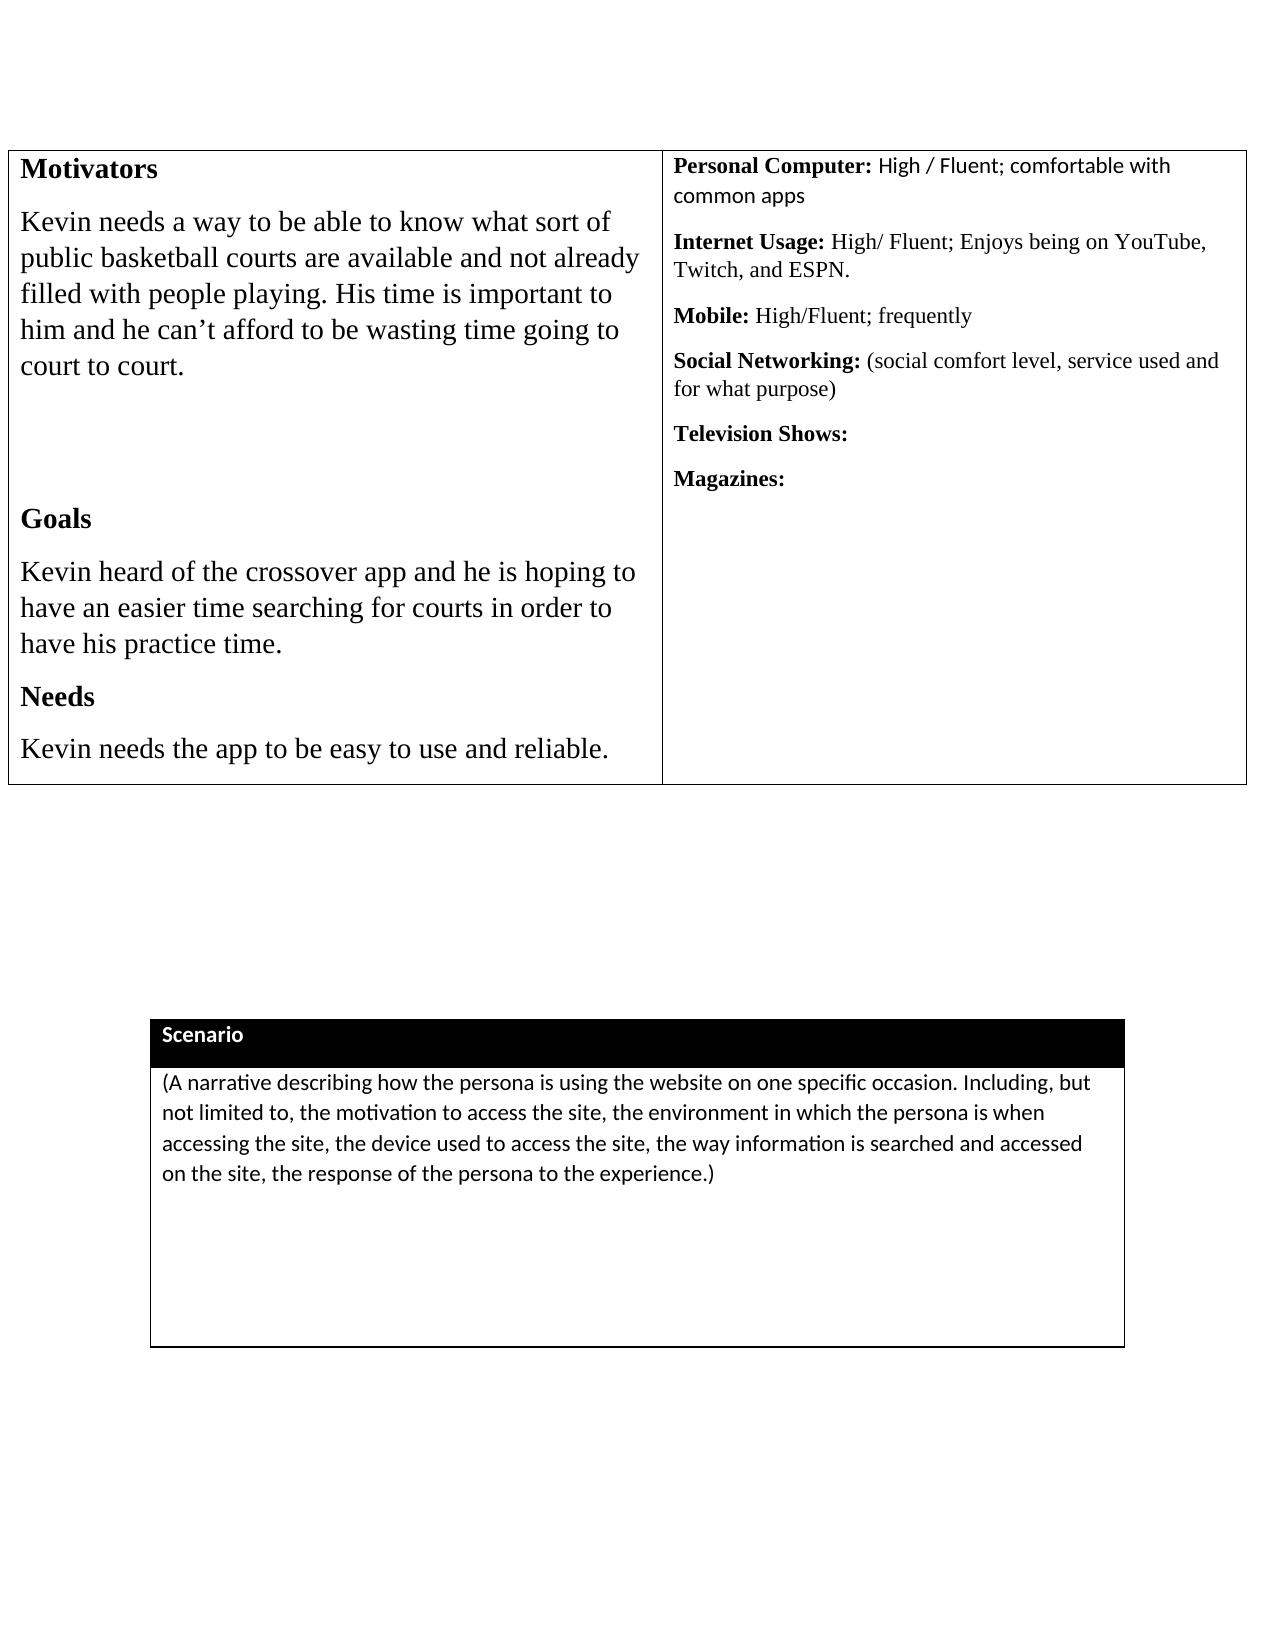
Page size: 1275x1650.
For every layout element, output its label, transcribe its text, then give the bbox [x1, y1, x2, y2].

table_header Scenario [151, 1020, 1124, 1067]
table_cell (A narrative describing how the persona is using the website on one specific occasion. Including, but not limited to, the motivation to access the site, the environment in which the persona is when accessing the site, the device used to access the site, the way information is searched and accessed on the site, the response of the persona to the experience.) [151, 1068, 1124, 1346]
table_cell Motivators Kevin needs a way to be able to know what sort of public basketball courts are available and not already filled with people playing. His time is important to him and he can’t afford to be wasting time going to court to court. Goals Kevin heard of the crossover app and he is hoping to have an easier time searching for courts in order to have his practice time. Needs Kevin needs the app to be easy to use and reliable. [9, 151, 662, 784]
table_cell Personal Computer: High / Fluent; comfortable with common apps Internet Usage: High/ Fluent; Enjoys being on YouTube, Twitch, and ESPN. Mobile: High/Fluent; frequently Social Networking: (social comfort level, service used and for what purpose) Television Shows: Magazines: [663, 151, 1246, 784]
